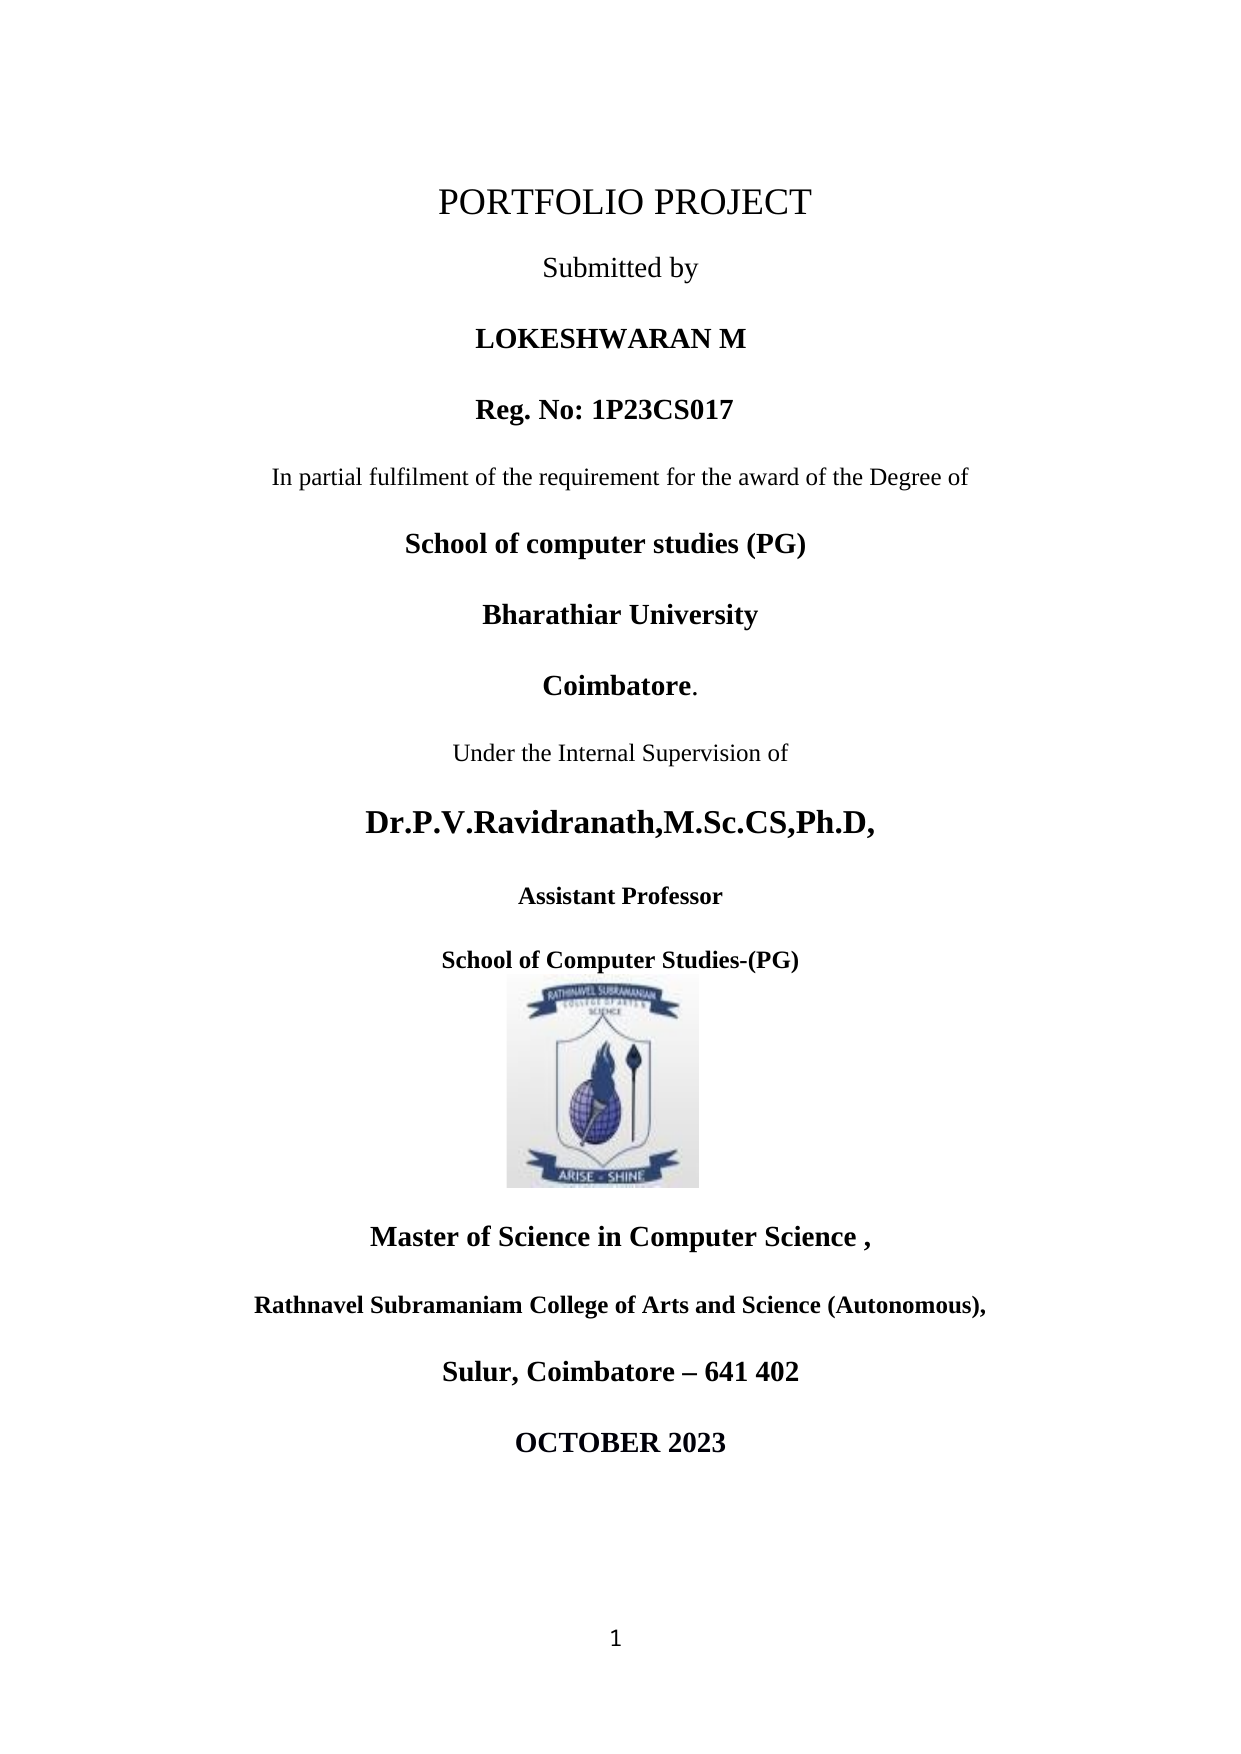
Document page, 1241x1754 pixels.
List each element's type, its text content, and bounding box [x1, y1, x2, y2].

text Assistant Professor [148, 881, 1092, 909]
text Rathnavel Subramaniam College of Arts and Science (Autonomous), [148, 1290, 1092, 1319]
text School of Computer Studies-(PG) [148, 945, 1092, 973]
subtitle Bharathiar University Coimbatore. [410, 597, 830, 702]
subtitle Master of Science in Computer Science , [148, 1219, 1093, 1253]
picture [506, 974, 699, 1188]
text Under the Internal Supervision of [148, 739, 1092, 767]
text Submitted by [148, 250, 1092, 284]
text OCTOBER 2023 [148, 1425, 1092, 1459]
text PORTFOLIO PROJECT [148, 179, 1092, 223]
text In partial fulfilment of the requirement for the award of the Degree of [148, 462, 1091, 491]
subtitle LOKESHWARAN M Reg. No: 1P23CS017 [475, 321, 756, 425]
subtitle Sulur, Coimbatore – 641 402 [333, 1354, 907, 1388]
subtitle Dr.P.V.Ravidranath,M.Sc.CS,Ph.D, [148, 802, 1092, 841]
subtitle School of computer studies (PG) [380, 527, 830, 560]
